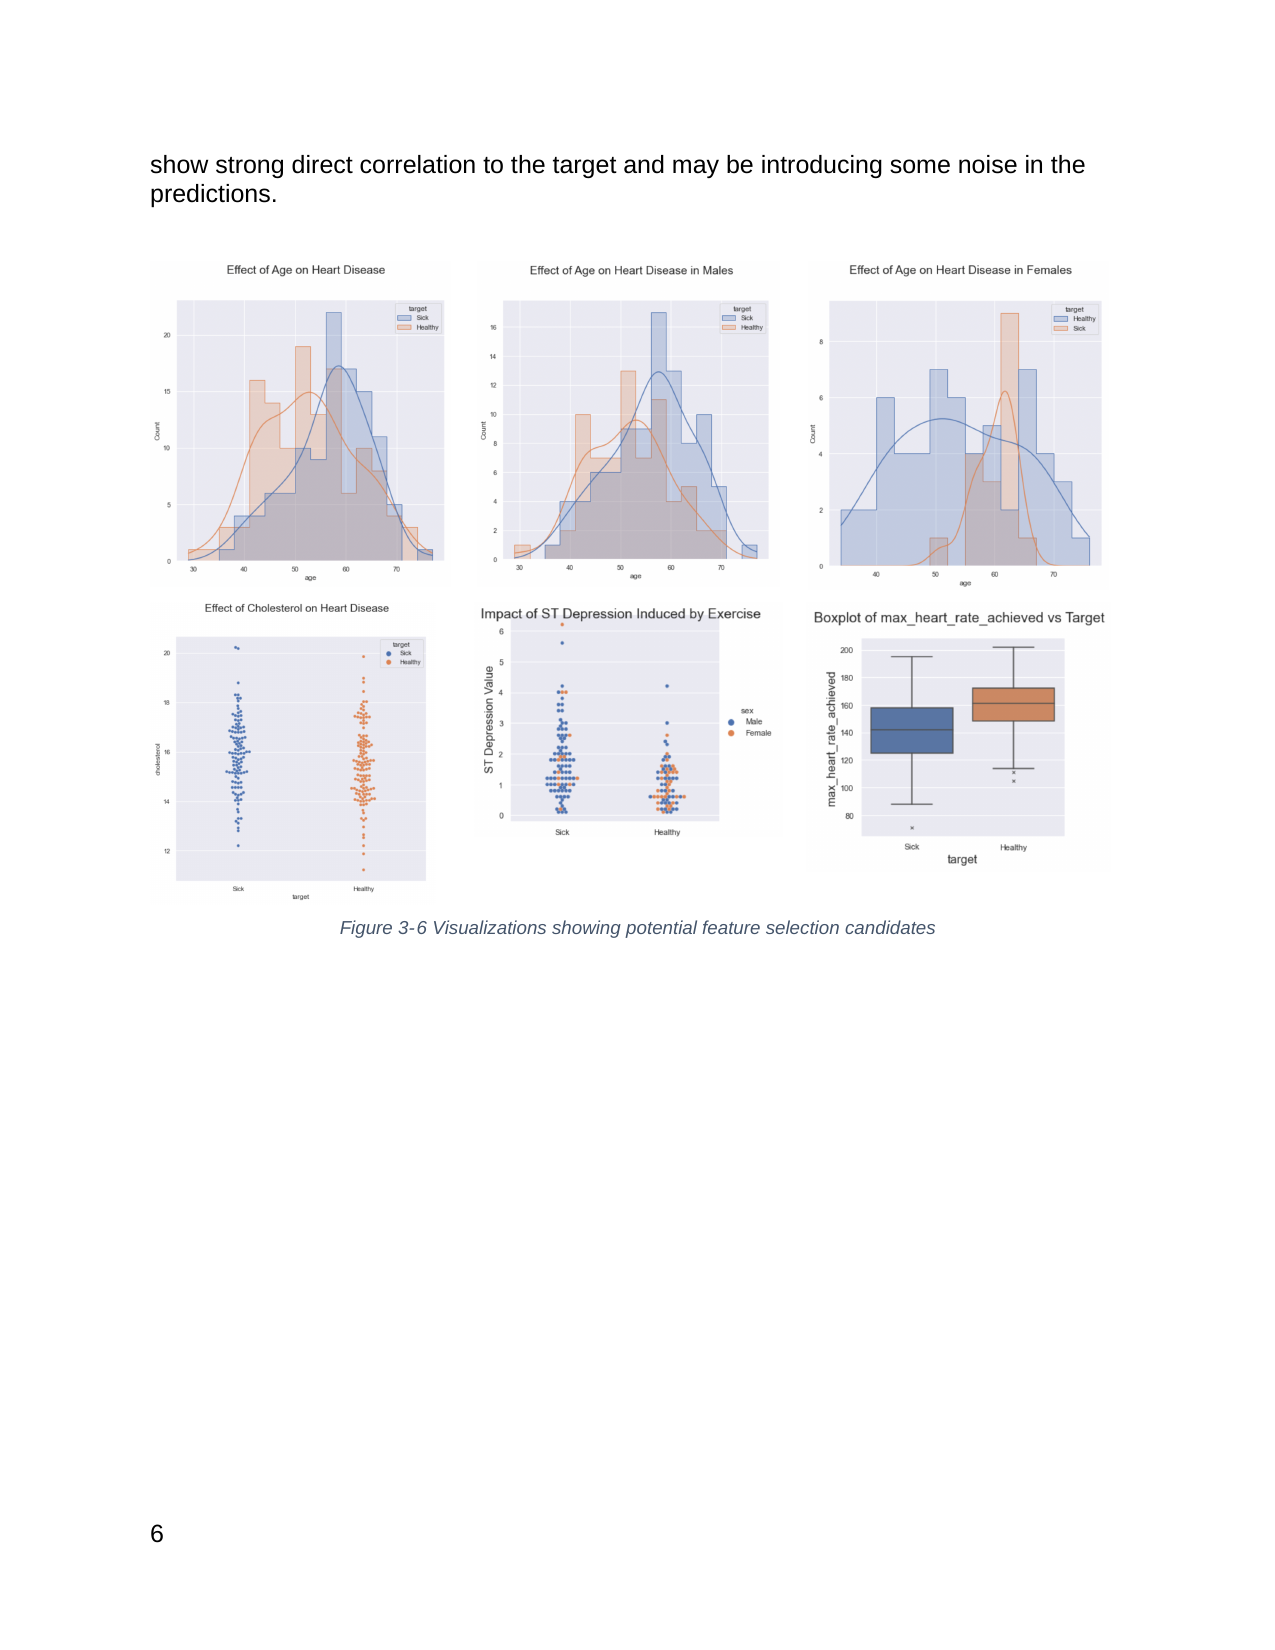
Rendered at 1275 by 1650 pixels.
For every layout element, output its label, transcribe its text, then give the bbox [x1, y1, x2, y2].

table_header [138, 261, 463, 602]
table_header [463, 261, 794, 602]
picture [805, 602, 1112, 872]
picture [149, 261, 452, 587]
picture [476, 261, 781, 587]
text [150, 150, 1125, 207]
picture [474, 602, 783, 837]
table_cell [138, 602, 463, 917]
picture [149, 602, 436, 905]
table_cell [463, 602, 794, 917]
table_header [794, 261, 1123, 602]
picture [807, 261, 1110, 590]
table_cell [794, 602, 1123, 917]
